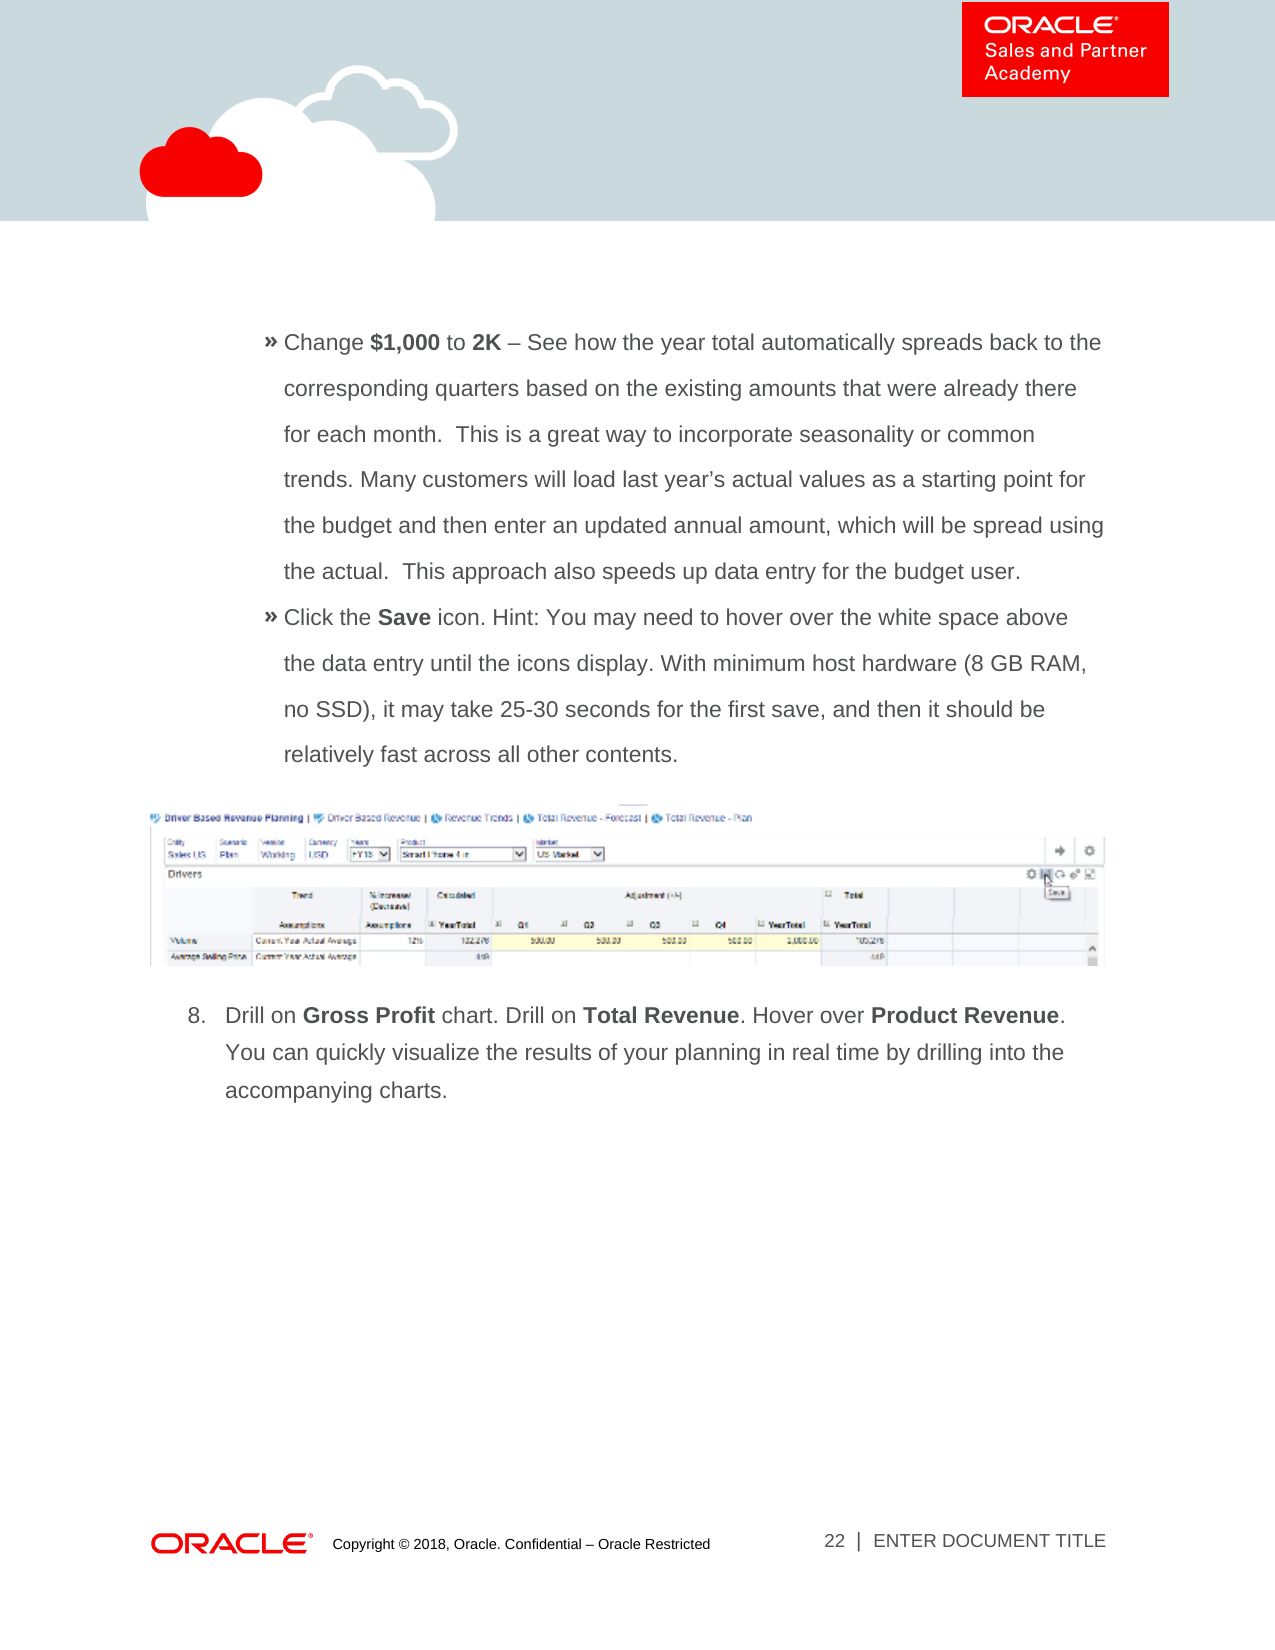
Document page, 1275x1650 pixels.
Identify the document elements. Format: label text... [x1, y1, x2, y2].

picture [150, 803, 1107, 966]
picture [150, 1514, 327, 1574]
picture [0, 0, 1275, 267]
list Change $1,000 to 2K – See how the year total automatically spreads back to the corresponding quarters based on the existing amounts that were already there for each month. This is a great way to incorporate seasonality or common trends. Many customers will load last year’s actual values as a starting point for the budget and then enter an updated annual amount, which will be spread using the actual. This approach also speeds up data entry for the budget user. [264, 309, 1106, 584]
list Click the Save icon. Hint: You may need to hover over the white space above the data entry until the icons display. With minimum host hardware (8 GB RAM, no SSD), it may take 25-30 seconds for the first save, and then it should be relatively fast across all other contents. [264, 584, 1106, 768]
text Drill on Gross Profit chart. Drill on Total Revenue. Hover over Product Revenue. You can quickly visualize the results of your planning in real time by drilling into the accompanying charts. [187, 991, 1106, 1103]
